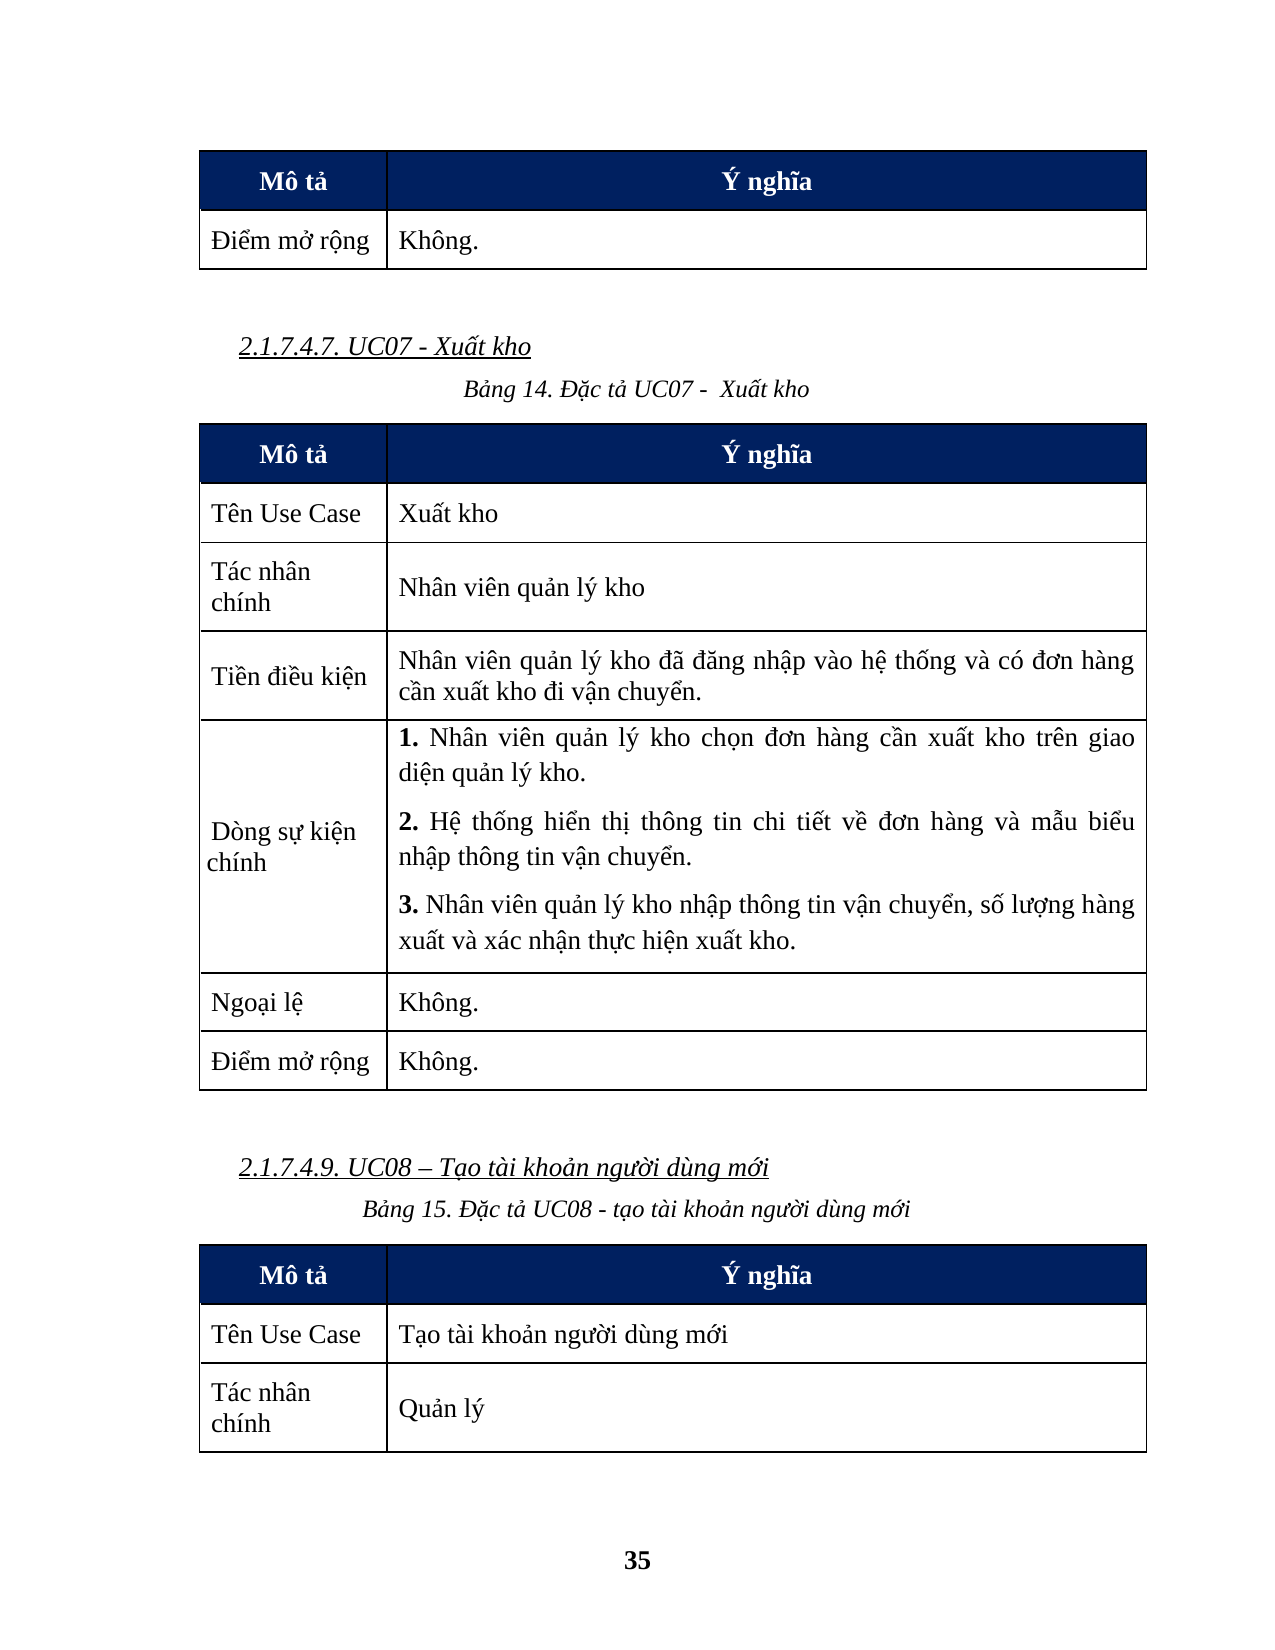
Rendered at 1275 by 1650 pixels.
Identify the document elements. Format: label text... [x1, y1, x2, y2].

table_cell Tên Use Case [200, 1304, 386, 1362]
table_cell Dòng sự kiện chính [200, 720, 386, 972]
text Bảng 14. Đặc tả UC07 - Xuất kho [150, 374, 1125, 402]
table_cell Quản lý [388, 1364, 1146, 1451]
table_cell Điểm mở rộng [200, 1031, 386, 1089]
table_cell Tạo tài khoản người dùng mới [388, 1305, 1146, 1362]
table_header Mô tả [200, 425, 386, 482]
table_header Mô tả [200, 152, 386, 209]
table_header Ý nghĩa [388, 425, 1146, 482]
subtitle 2.1.7.4.9. UC08 – Tạo tài khoản người dùng mới [239, 1151, 1125, 1182]
table_cell Tên Use Case [200, 483, 386, 541]
table_cell Xuất kho [388, 484, 1146, 541]
text Bảng 15. Đặc tả UC08 - tạo tài khoản người dùng mới [150, 1194, 1125, 1223]
table_header Ý nghĩa [388, 1246, 1146, 1303]
table_cell Điểm mở rộng [200, 210, 386, 268]
table_cell Nhân viên quản lý kho đã đăng nhập vào hệ thống và có đơn hàng cần xuất kho đi vận chuyển. [388, 632, 1146, 719]
table_cell Nhân viên quản lý kho [388, 543, 1146, 630]
table_cell Không. [388, 974, 1146, 1030]
table_cell Tiền điều kiện [200, 631, 386, 719]
table_cell Tác nhân chính [200, 543, 386, 630]
subtitle 2.1.7.4.7. UC07 - Xuất kho [239, 330, 1125, 361]
table_cell Ngoại lệ [200, 973, 386, 1030]
table_cell Không. [388, 211, 1146, 268]
table_header Mô tả [200, 1246, 386, 1303]
table_cell Không. [388, 1032, 1146, 1089]
table_cell 1. Nhân viên quản lý kho chọn đơn hàng cần xuất kho trên giao diện quản lý kho. 2. Hệ thống hiển thị thông tin chi tiết về đơn hàng và mẫu biểu nhập thông tin vận chuyển. 3. Nhân viên quản lý kho nhập thông tin vận chuyển, số lượng hàng xuất và xác nhận thực hiện xuất kho. [388, 721, 1146, 972]
table_header Ý nghĩa [388, 152, 1146, 209]
table_cell Tác nhân chính [200, 1363, 386, 1451]
